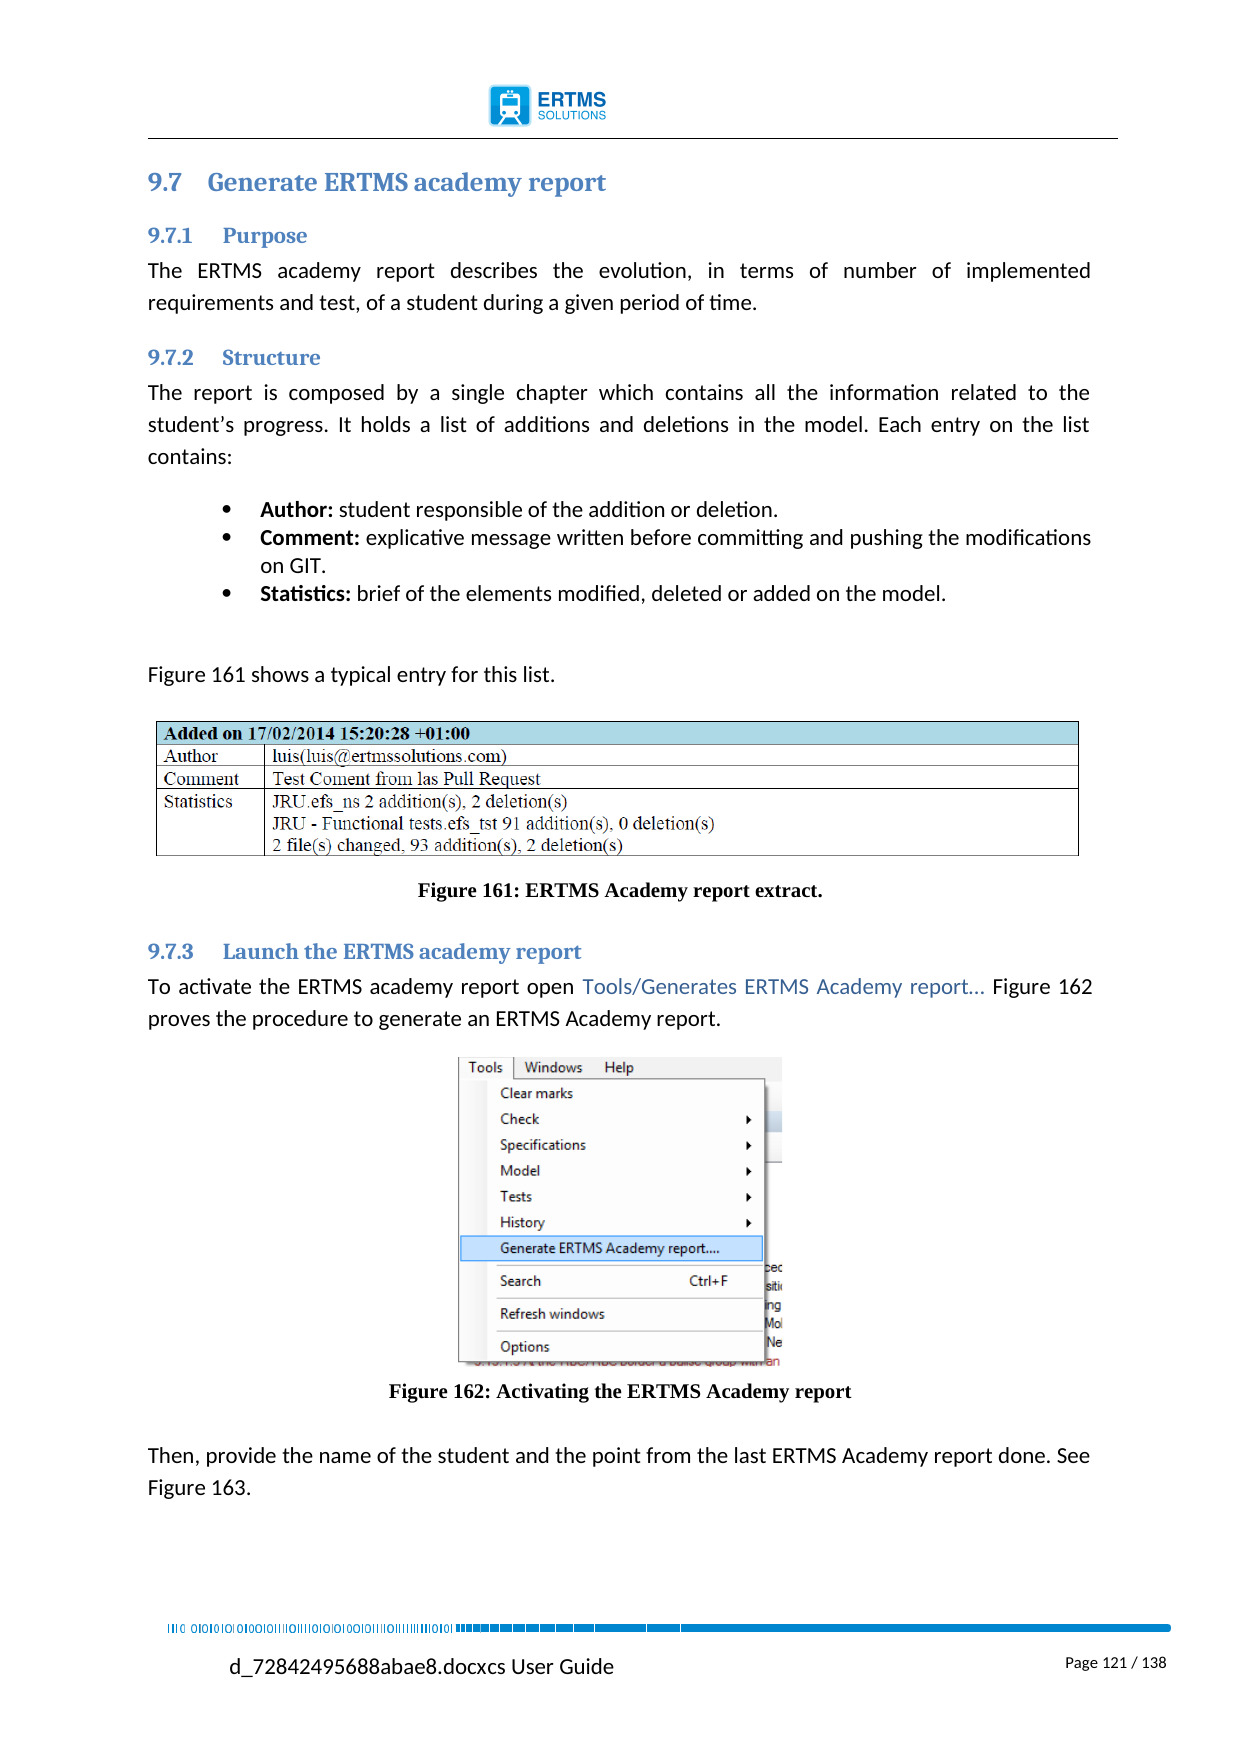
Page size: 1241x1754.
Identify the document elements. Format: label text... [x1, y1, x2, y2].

subtitle Generate ERTMS academy report [148, 167, 1093, 198]
list Author: student responsible of the addition or deletion. [223, 495, 1093, 523]
list Comment: explicative message written before committing and pushing the modifications on GIT. [223, 523, 1093, 579]
picture [147, 713, 1093, 866]
text To activate the ERTMS academy report open Tools/Generates ERTMS Academy report… Figure 162 proves the procedure to generate an ERTMS Academy report. [148, 972, 1093, 1032]
subtitle Purpose [148, 223, 1093, 249]
picture [458, 1057, 783, 1367]
subtitle Launch the ERTMS academy report [148, 939, 1093, 966]
subtitle Structure [148, 345, 1093, 372]
text Then, provide the name of the student and the point from the last ERTMS Academy report done. See Figure 163. [148, 1441, 1093, 1501]
text The ERTMS academy report describes the evolution, in terms of number of implemented requirements and test, of a student during a given period of time. [148, 256, 1093, 316]
picture [477, 73, 617, 138]
text Figure 162: Activating the ERTMS Academy report [148, 1379, 1093, 1403]
text Figure 161 shows a typical entry for this list. [148, 660, 1093, 688]
text The report is composed by a single chapter which contains all the information related to the student’s progress. It holds a list of additions and deletions in the model. Each entry on the list contains: [148, 378, 1093, 470]
picture [167, 1624, 1171, 1633]
text Figure 161: ERTMS Academy report extract. [148, 878, 1093, 902]
list Statistics: brief of the elements modified, deleted or added on the model. [223, 579, 1093, 607]
